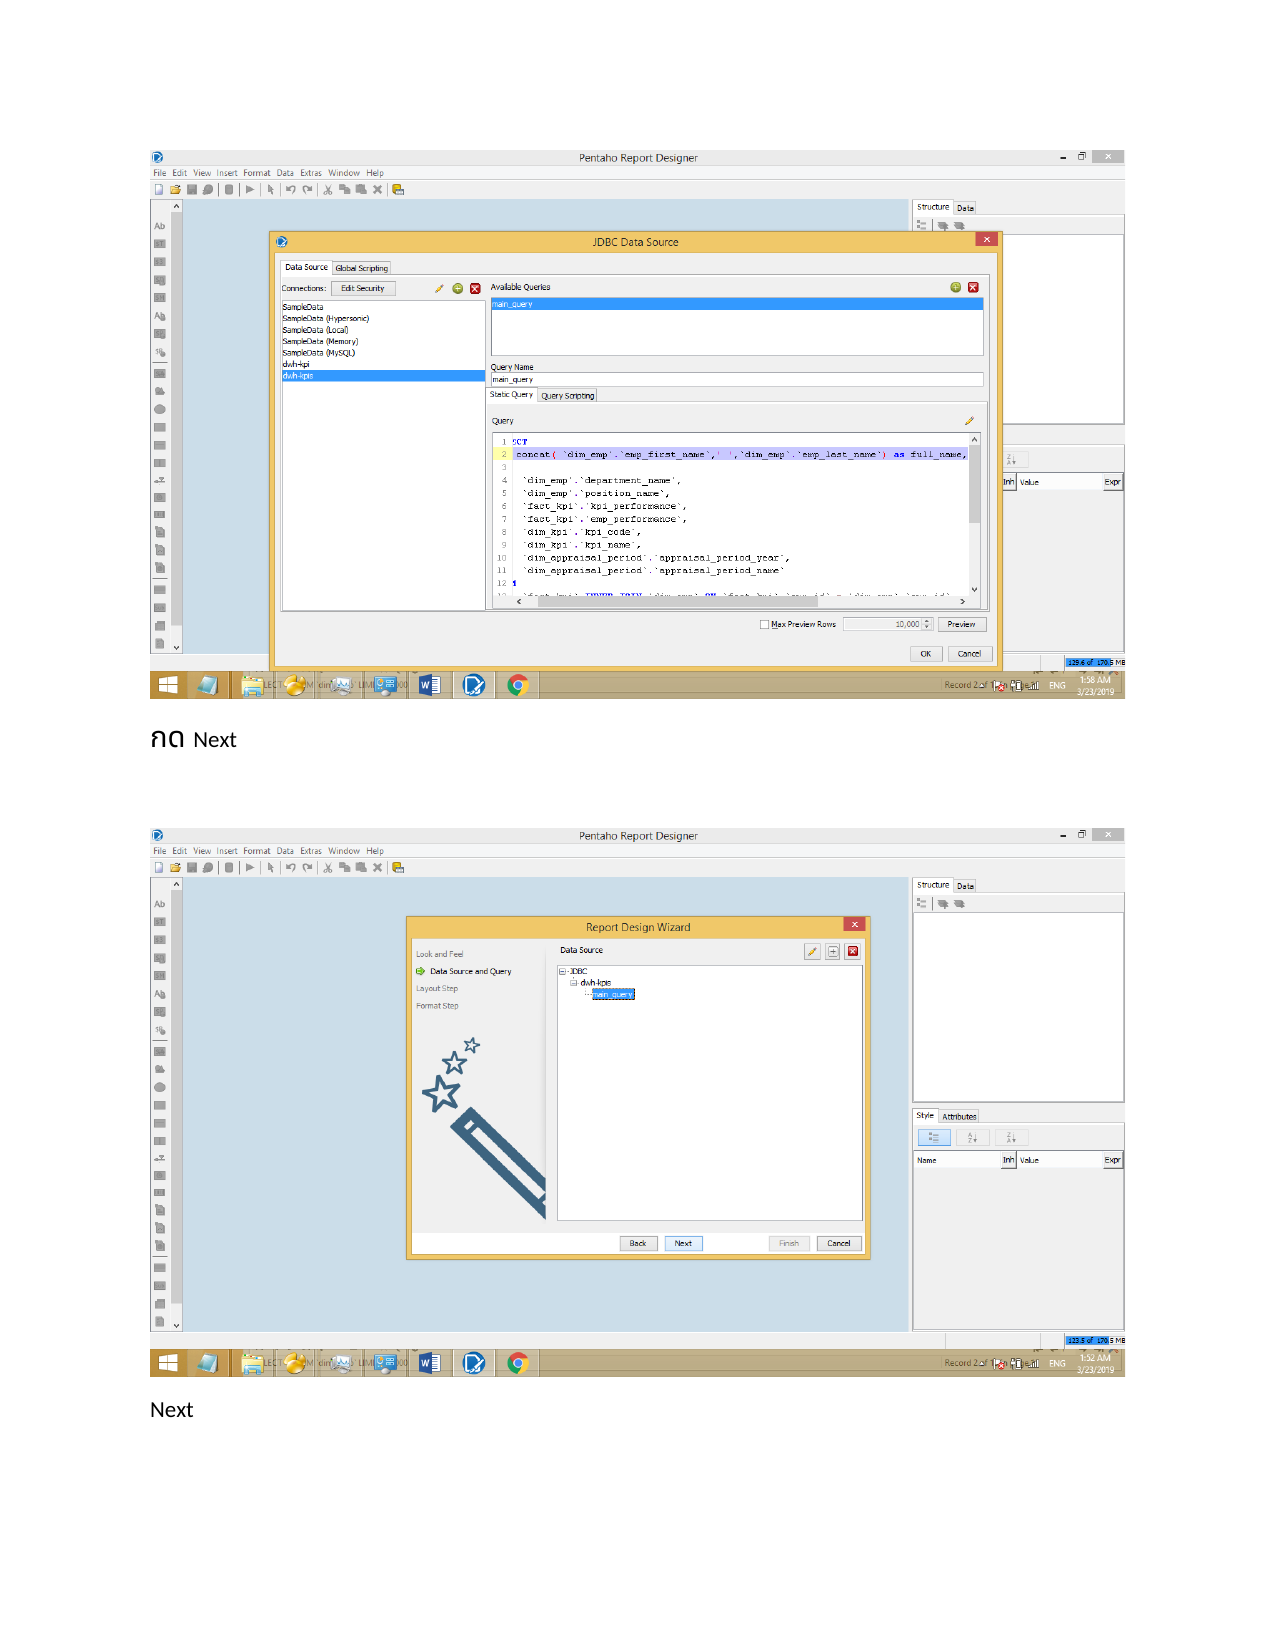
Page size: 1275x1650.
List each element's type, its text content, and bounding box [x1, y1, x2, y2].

text Next [150, 1395, 1125, 1423]
text กด Next [150, 717, 1125, 761]
picture [150, 150, 1125, 699]
picture [150, 828, 1125, 1377]
